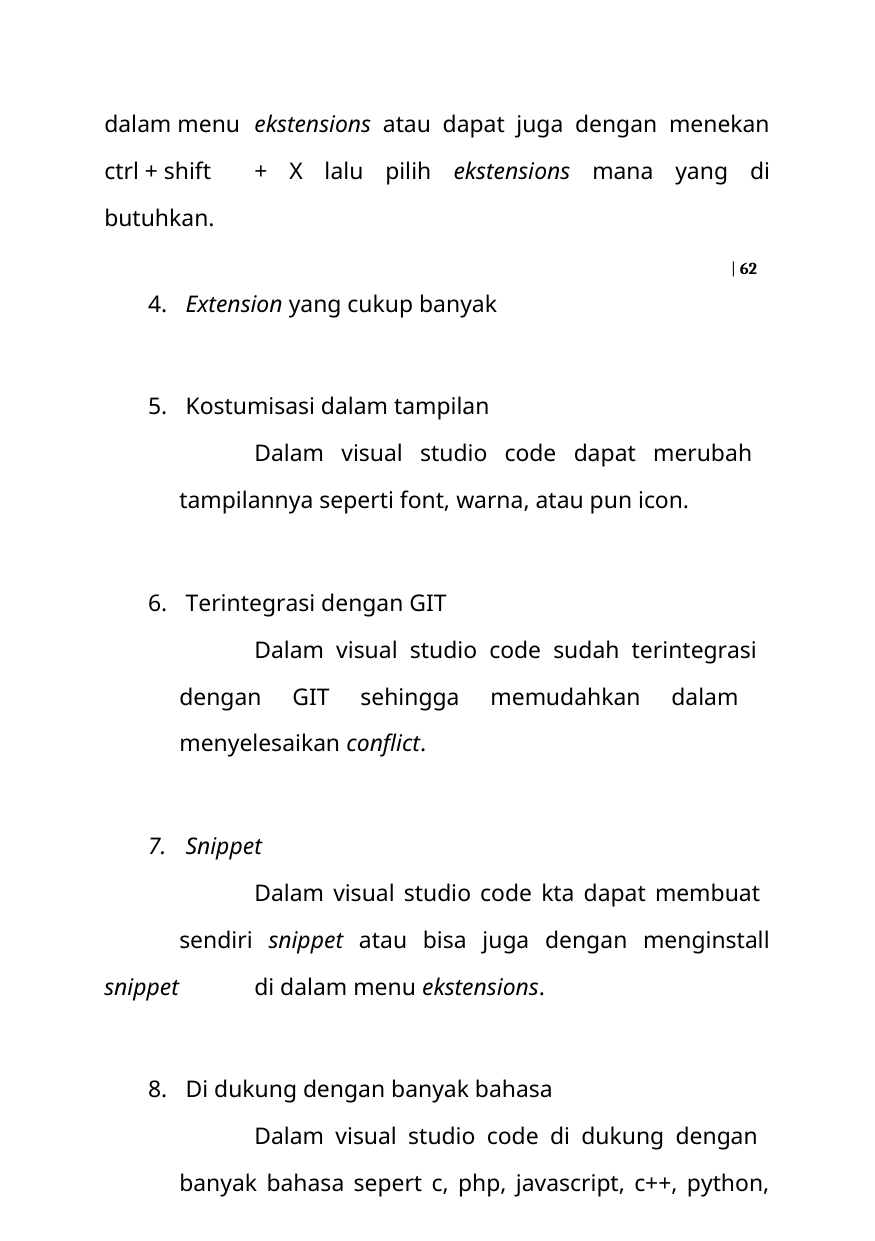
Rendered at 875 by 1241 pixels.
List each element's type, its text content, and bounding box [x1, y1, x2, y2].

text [104, 1120, 770, 1198]
list Terintegrasi dengan GIT [148, 587, 770, 618]
list Snippet [148, 830, 770, 861]
text Dalam visual studio code kta dapat membuat sendiri snippet atau bisa juga dengan menginstall snippet di dalam menu ekstensions. [104, 877, 770, 1002]
list Kostumisasi dalam tampilan [148, 390, 770, 422]
text | 62 [118, 259, 757, 279]
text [104, 108, 770, 233]
text Dalam visual studio code sudah terintegrasi dengan GIT sehingga memudahkan dalam menyelesaikan conflict. [104, 634, 770, 759]
list Extension yang cukup banyak [148, 288, 770, 319]
text Dalam visual studio code dapat merubah tampilannya seperti font, warna, atau pun icon. [104, 437, 770, 515]
list Di dukung dengan banyak bahasa [148, 1073, 770, 1105]
